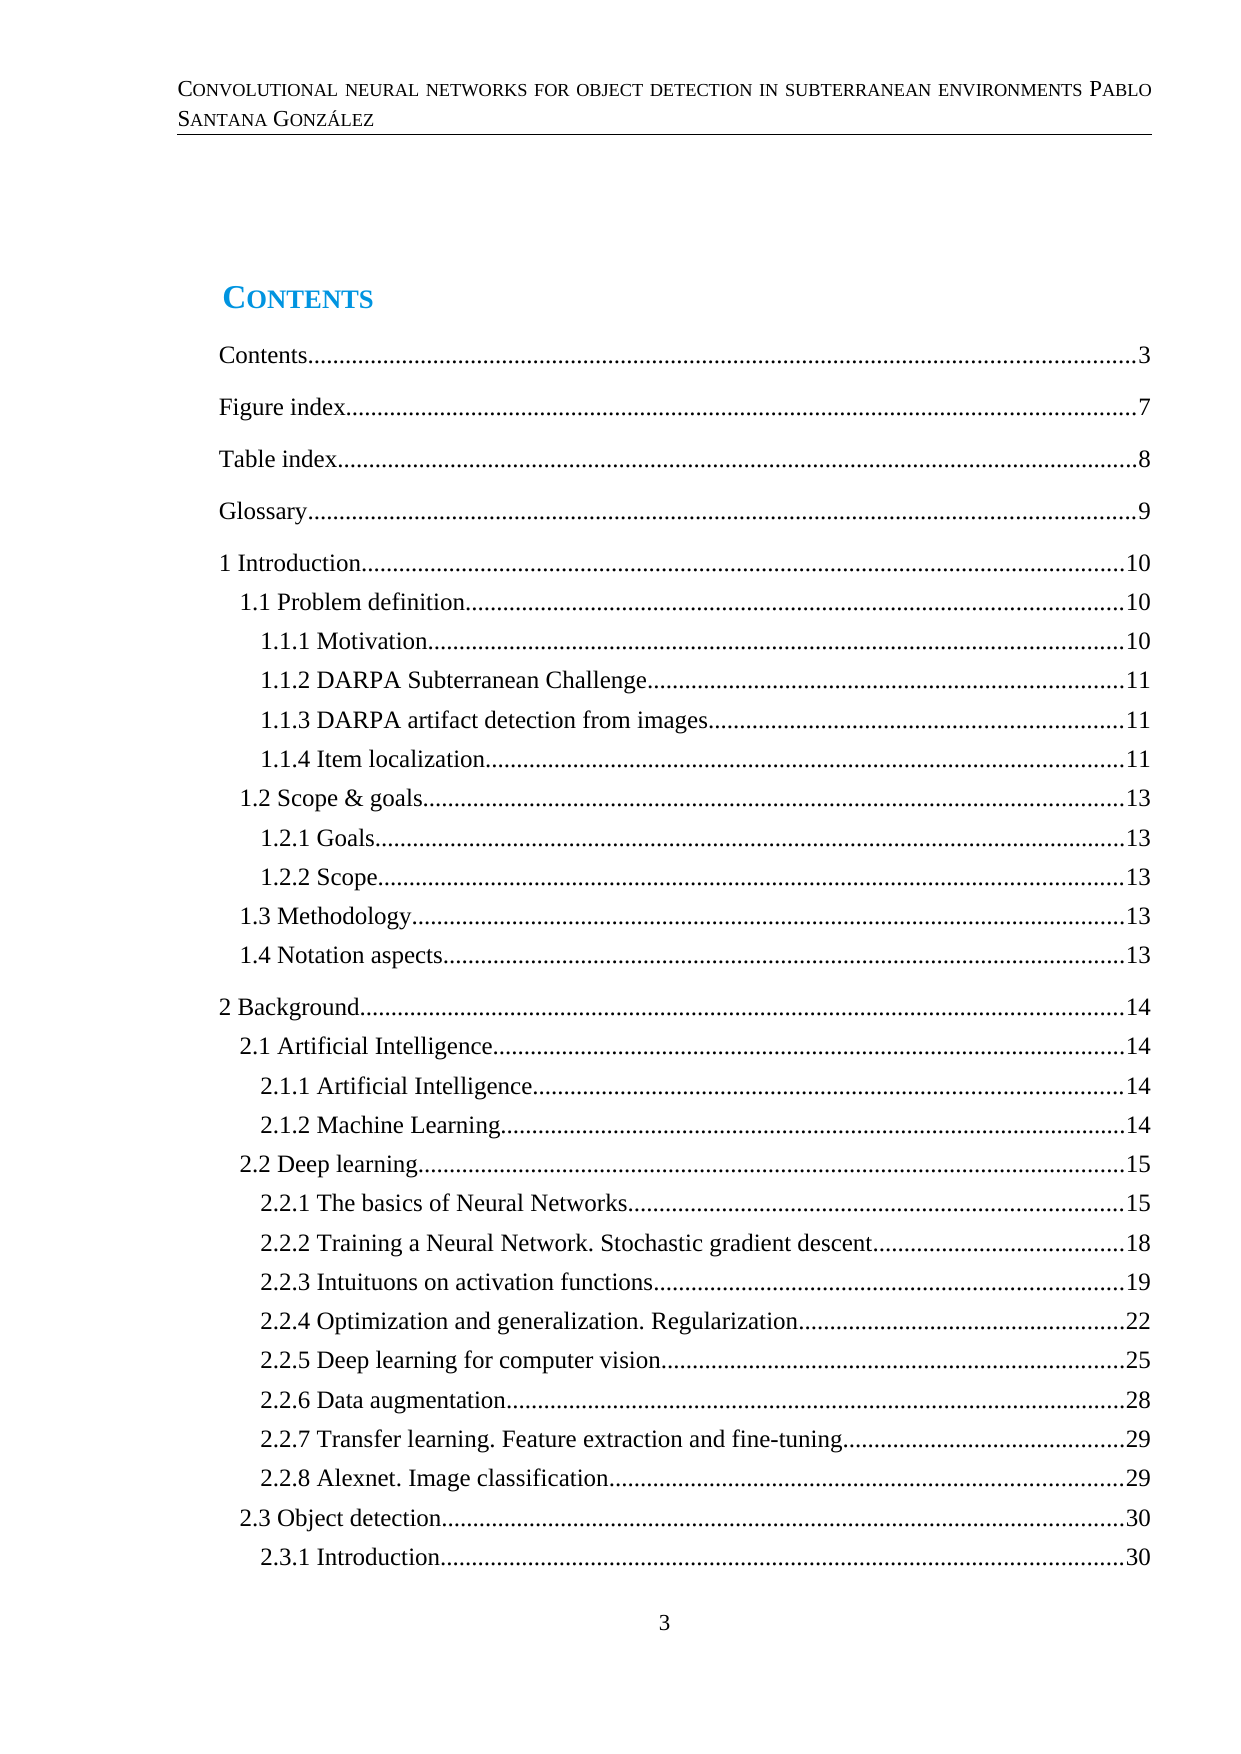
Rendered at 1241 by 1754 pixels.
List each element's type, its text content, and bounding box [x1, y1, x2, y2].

subtitle Contents [222, 278, 1152, 316]
text 2.2.8 Alexnet. Image classification 29 [219, 1463, 1152, 1492]
text 2.2.6 Data augmentation 28 [219, 1385, 1152, 1414]
text 1.1 Problem definition 10 [198, 587, 1152, 616]
text Table index 8 [177, 444, 1152, 473]
text 1.4 Notation aspects 13 [198, 940, 1152, 969]
text 2.2.3 Intuituons on activation functions 19 [219, 1267, 1152, 1296]
text 2.2.1 The basics of Neural Networks 15 [219, 1188, 1152, 1217]
text 1.2 Scope & goals 13 [198, 783, 1152, 812]
text 1.3 Methodology 13 [198, 901, 1152, 930]
text 2.2.4 Optimization and generalization. Regularization 22 [219, 1306, 1152, 1335]
text Figure index 7 [177, 392, 1152, 421]
text 2.1.2 Machine Learning 14 [219, 1110, 1152, 1139]
text 2 Background 14 [177, 992, 1152, 1021]
text 1 Introduction 10 [177, 548, 1152, 576]
text 2.2.2 Training a Neural Network. Stochastic gradient descent 18 [219, 1228, 1152, 1257]
text 1.1.2 DARPA Subterranean Challenge 11 [219, 666, 1152, 694]
text 1.1.4 Item localization 11 [219, 744, 1152, 773]
text 2.2.7 Transfer learning. Feature extraction and fine-tuning 29 [219, 1424, 1152, 1453]
text 2.1.1 Artificial Intelligence 14 [219, 1071, 1152, 1099]
text Contents 3 [177, 341, 1152, 369]
text 2.3 Object detection 30 [198, 1503, 1152, 1531]
text 2.2 Deep learning 15 [198, 1149, 1152, 1178]
text 2.2.5 Deep learning for computer vision 25 [219, 1346, 1152, 1374]
text 2.1 Artificial Intelligence 14 [198, 1031, 1152, 1060]
text 1.2.1 Goals 13 [219, 823, 1152, 851]
text 2.3.1 Introduction 30 [219, 1542, 1152, 1571]
text 1.2.2 Scope 13 [219, 862, 1152, 891]
text 1.1.3 DARPA artifact detection from images 11 [219, 705, 1152, 733]
text Glossary 9 [177, 496, 1152, 525]
text 1.1.1 Motivation 10 [219, 626, 1152, 655]
